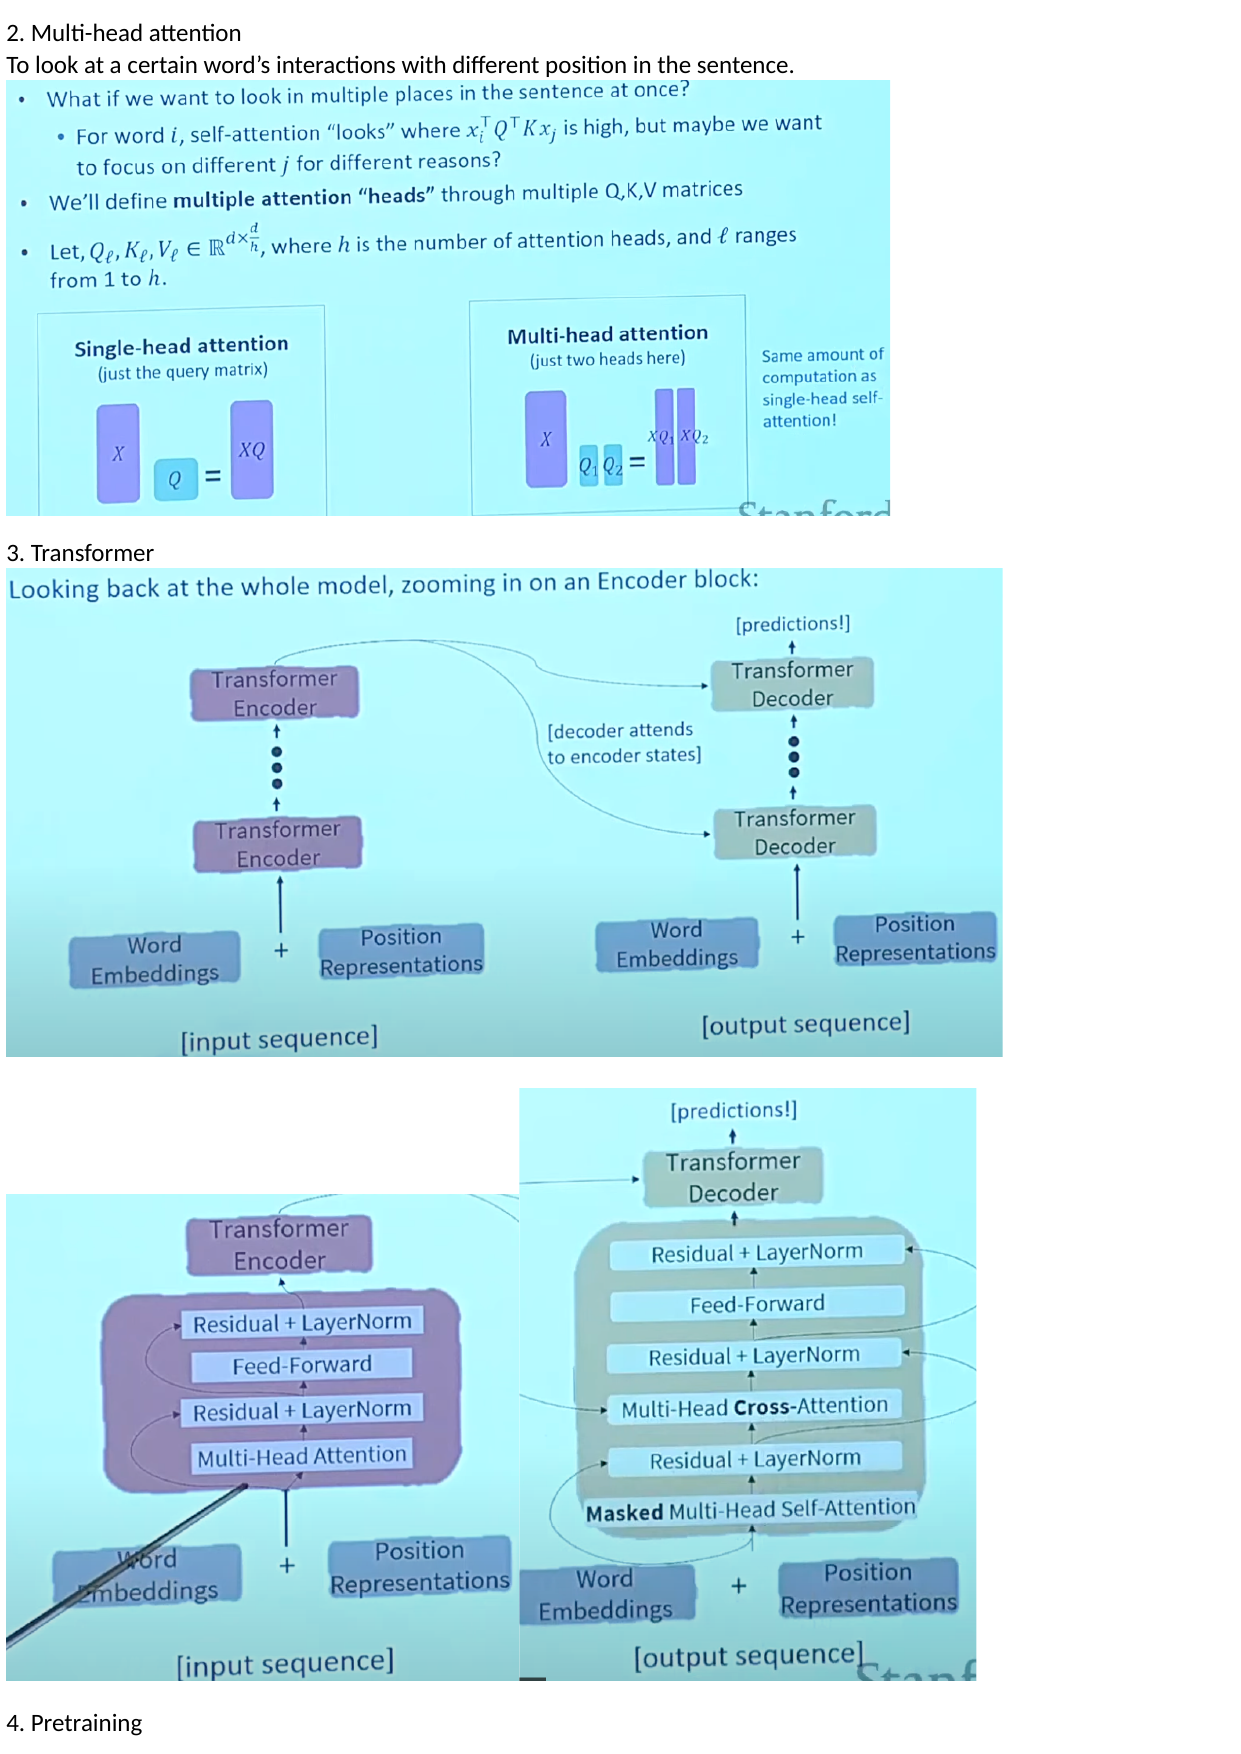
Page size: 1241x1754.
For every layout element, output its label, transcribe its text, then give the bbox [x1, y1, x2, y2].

picture [6, 80, 891, 516]
list Multi-head attention [6, 16, 1234, 48]
picture [6, 568, 1003, 1057]
list To look at a certain word’s interactions with different position in the sentence. [6, 48, 1234, 81]
list Pretraining [6, 1706, 1234, 1738]
picture [6, 1088, 977, 1681]
list Transformer [6, 536, 1234, 568]
